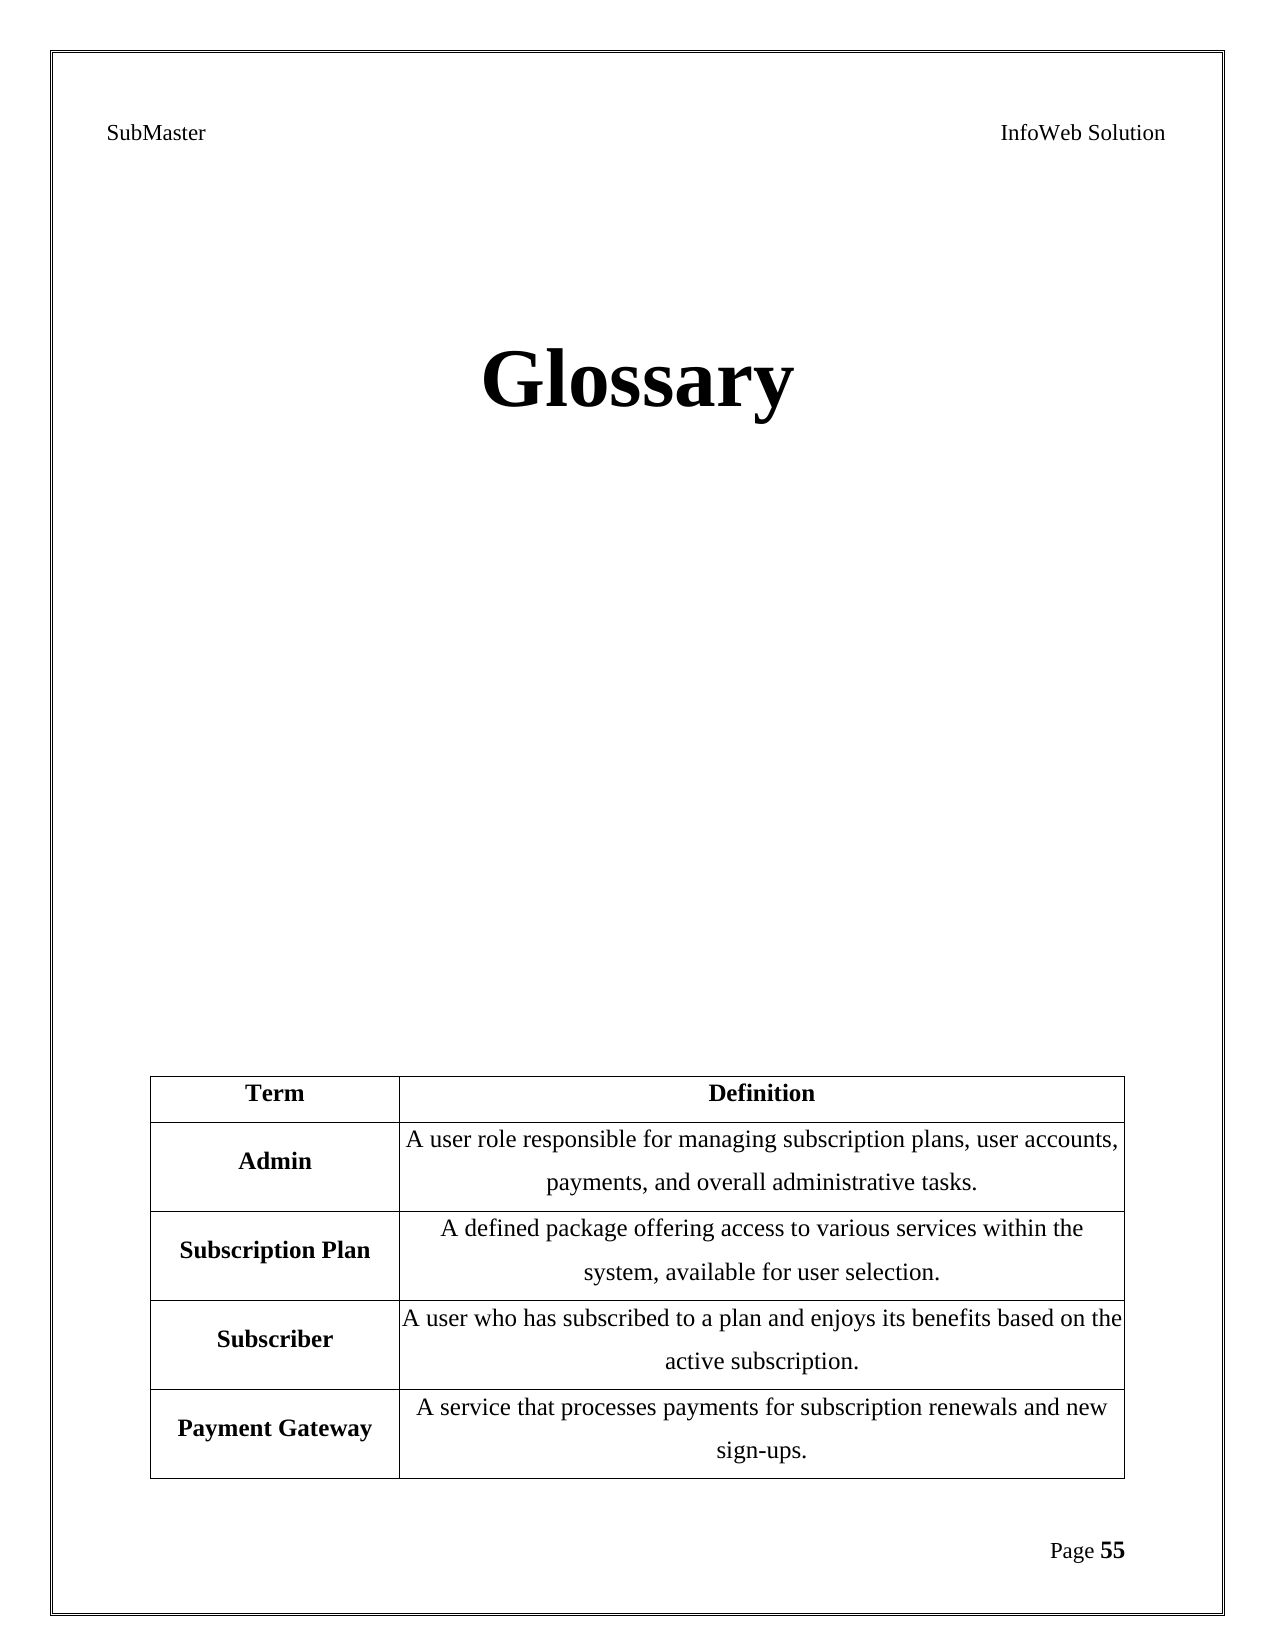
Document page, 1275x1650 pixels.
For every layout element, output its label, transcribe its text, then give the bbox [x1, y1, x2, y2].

table_cell Admin [151, 1123, 399, 1211]
table_cell Subscription Plan [151, 1212, 399, 1300]
table_cell Subscriber [151, 1301, 399, 1389]
table_cell Payment Gateway [151, 1390, 399, 1478]
table_header Term [151, 1077, 399, 1122]
text Glossary [150, 328, 1125, 424]
table_header Definition [400, 1077, 1124, 1122]
table_cell A user who has subscribed to a plan and enjoys its benefits based on the active subscription. [400, 1301, 1124, 1389]
table_cell A user role responsible for managing subscription plans, user accounts, payments, and overall administrative tasks. [400, 1123, 1124, 1211]
table_cell A service that processes payments for subscription renewals and new sign-ups. [400, 1390, 1124, 1478]
table_cell A defined package offering access to various services within the system, available for user selection. [400, 1212, 1124, 1300]
